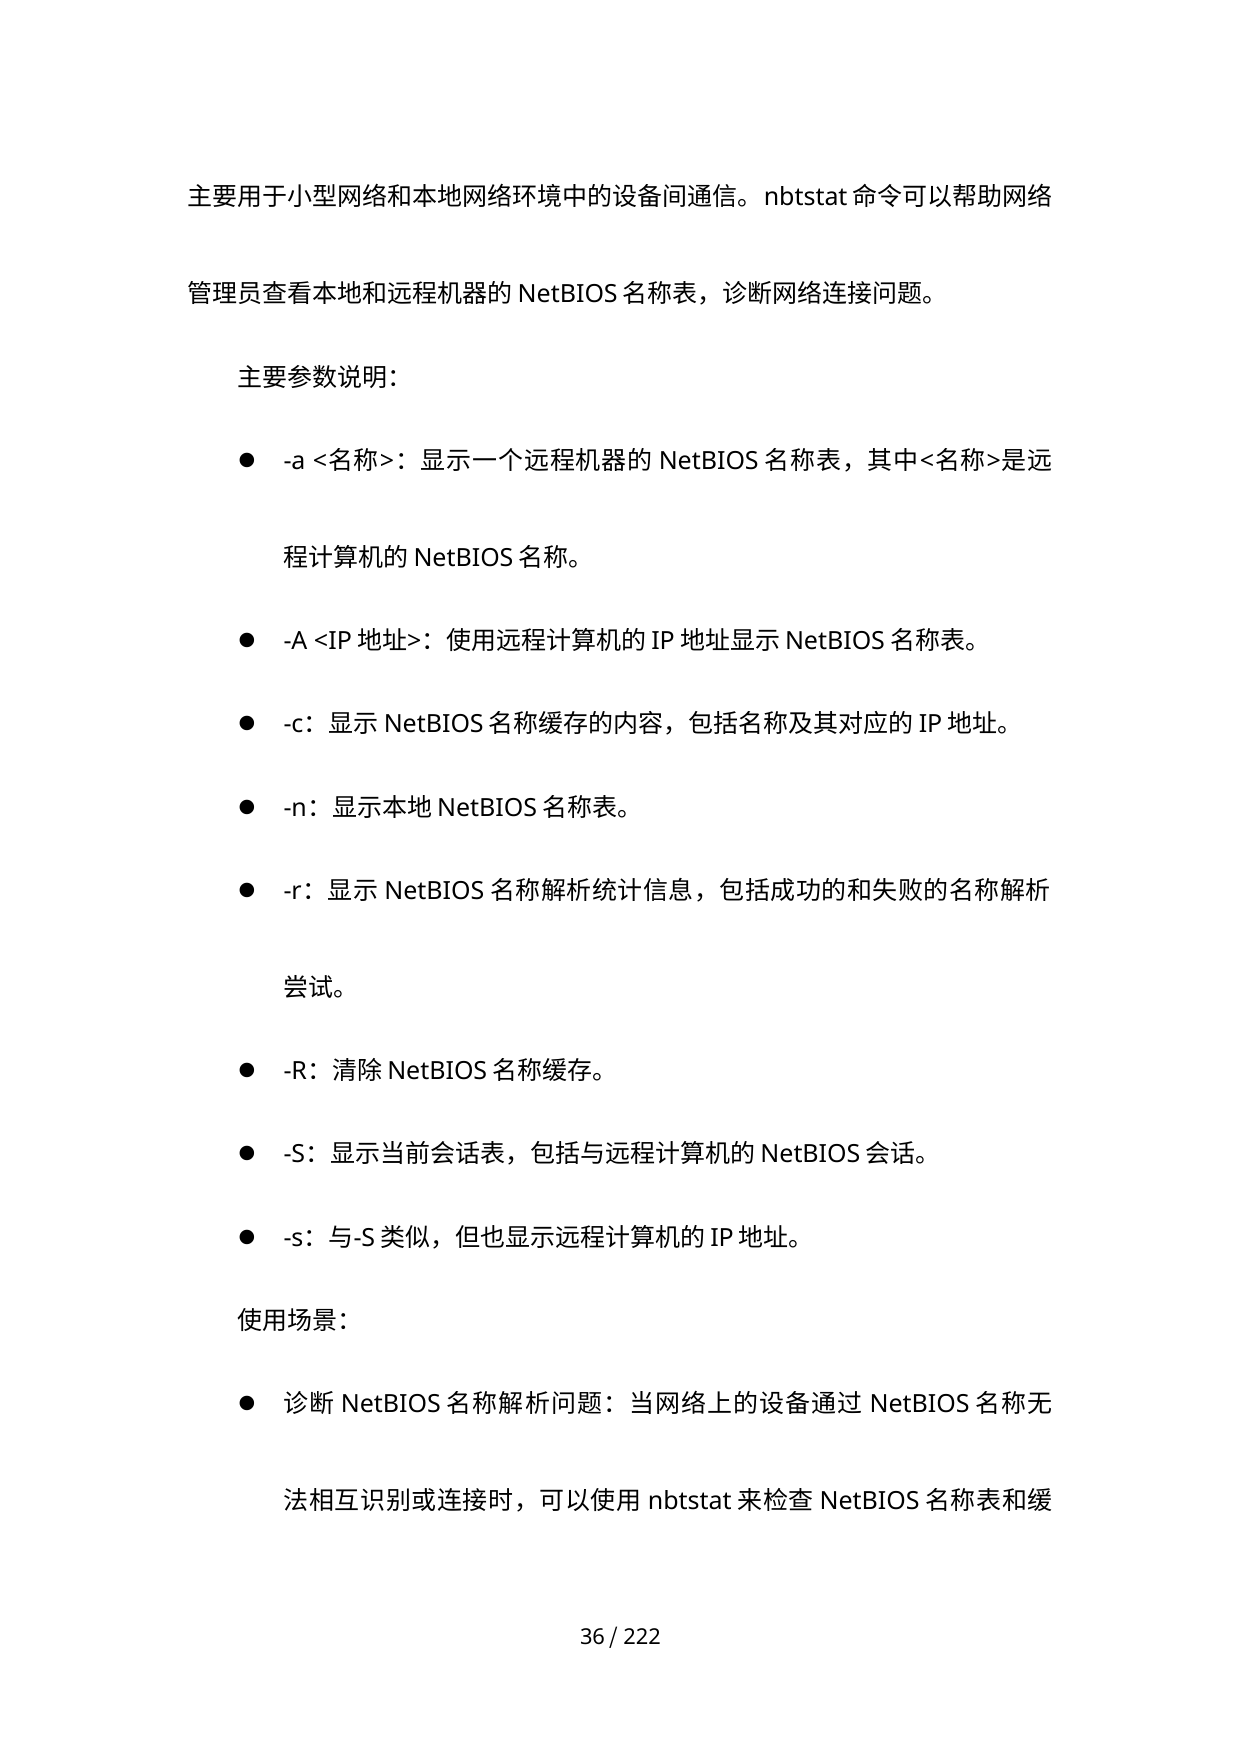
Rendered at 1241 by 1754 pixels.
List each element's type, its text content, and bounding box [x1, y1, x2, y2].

list -S：显示当前会话表，包括与远程计算机的NetBIOS会话。 [237, 1119, 1053, 1184]
list -A <IP地址>：使用远程计算机的IP地址显示NetBIOS名称表。 [237, 606, 1053, 671]
text 使用场景： [187, 1286, 1053, 1351]
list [237, 1369, 1053, 1531]
list -s：与-S类似，但也显示远程计算机的IP地址。 [237, 1203, 1053, 1268]
list -r：显示NetBIOS名称解析统计信息，包括成功的和失败的名称解析尝试。 [237, 856, 1053, 1018]
list -c：显示NetBIOS名称缓存的内容，包括名称及其对应的IP地址。 [237, 689, 1053, 754]
list -R：清除NetBIOS名称缓存。 [237, 1036, 1053, 1101]
list -n：显示本地NetBIOS名称表。 [237, 773, 1053, 838]
text 主要参数说明： [187, 343, 1053, 408]
list -a <名称>：显示一个远程机器的NetBIOS名称表，其中<名称>是远程计算机的NetBIOS名称。 [237, 426, 1053, 588]
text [187, 162, 1053, 324]
